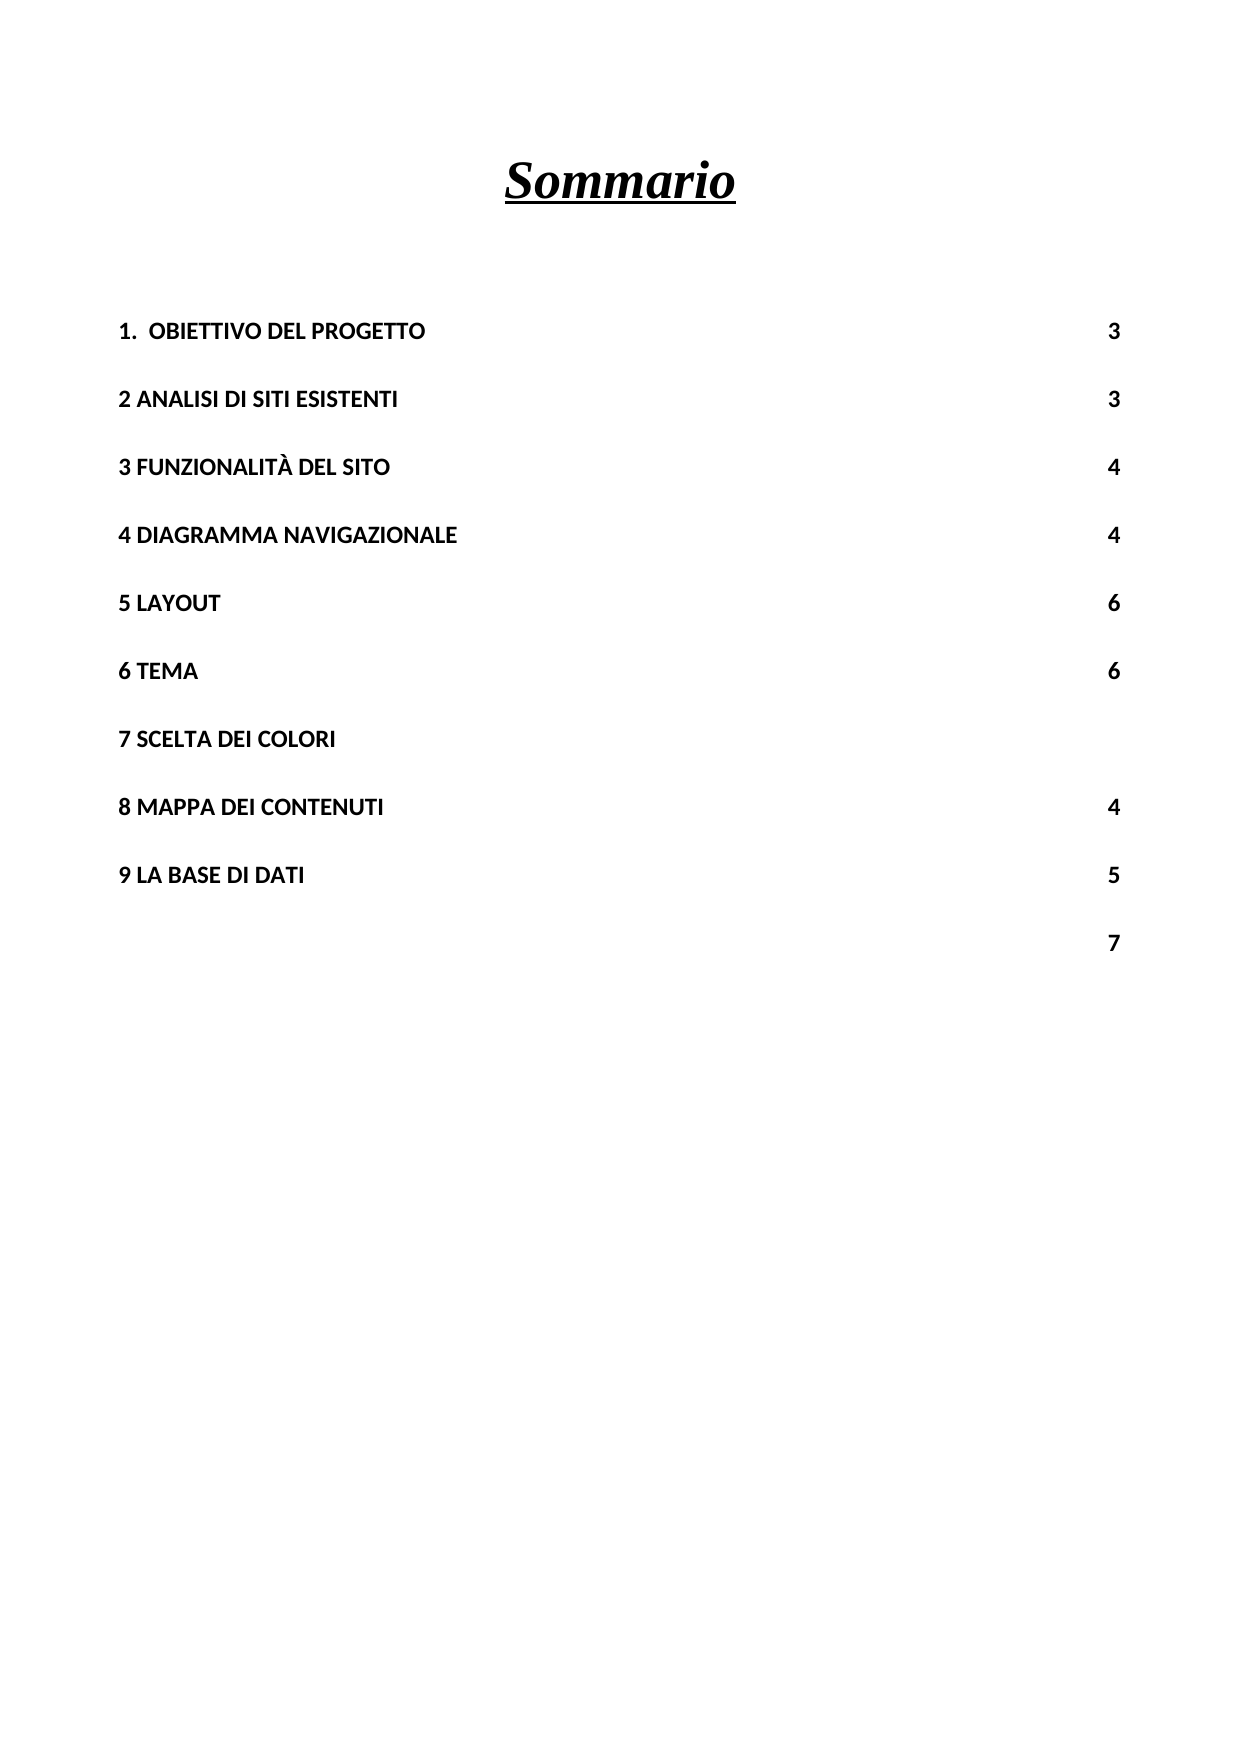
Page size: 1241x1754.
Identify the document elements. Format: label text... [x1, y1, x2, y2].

text 8 Mappa dei contenuti 4 [118, 792, 1122, 822]
text 7 Scelta dei colori [118, 723, 1122, 754]
text 3 Funzionalità del sito 4 [118, 451, 1122, 482]
text 9 La base di dati 5 [118, 859, 1122, 890]
text 1. Obiettivo del progetto 3 [118, 315, 1122, 346]
text 6 Tema 6 [118, 656, 1122, 686]
text 5 Layout 6 [118, 587, 1122, 618]
text 2 Analisi di siti esistenti 3 [118, 383, 1122, 414]
title Sommario [118, 148, 1122, 210]
text 4 Diagramma navigazionale 4 [118, 519, 1122, 550]
text 7 [118, 928, 1122, 958]
